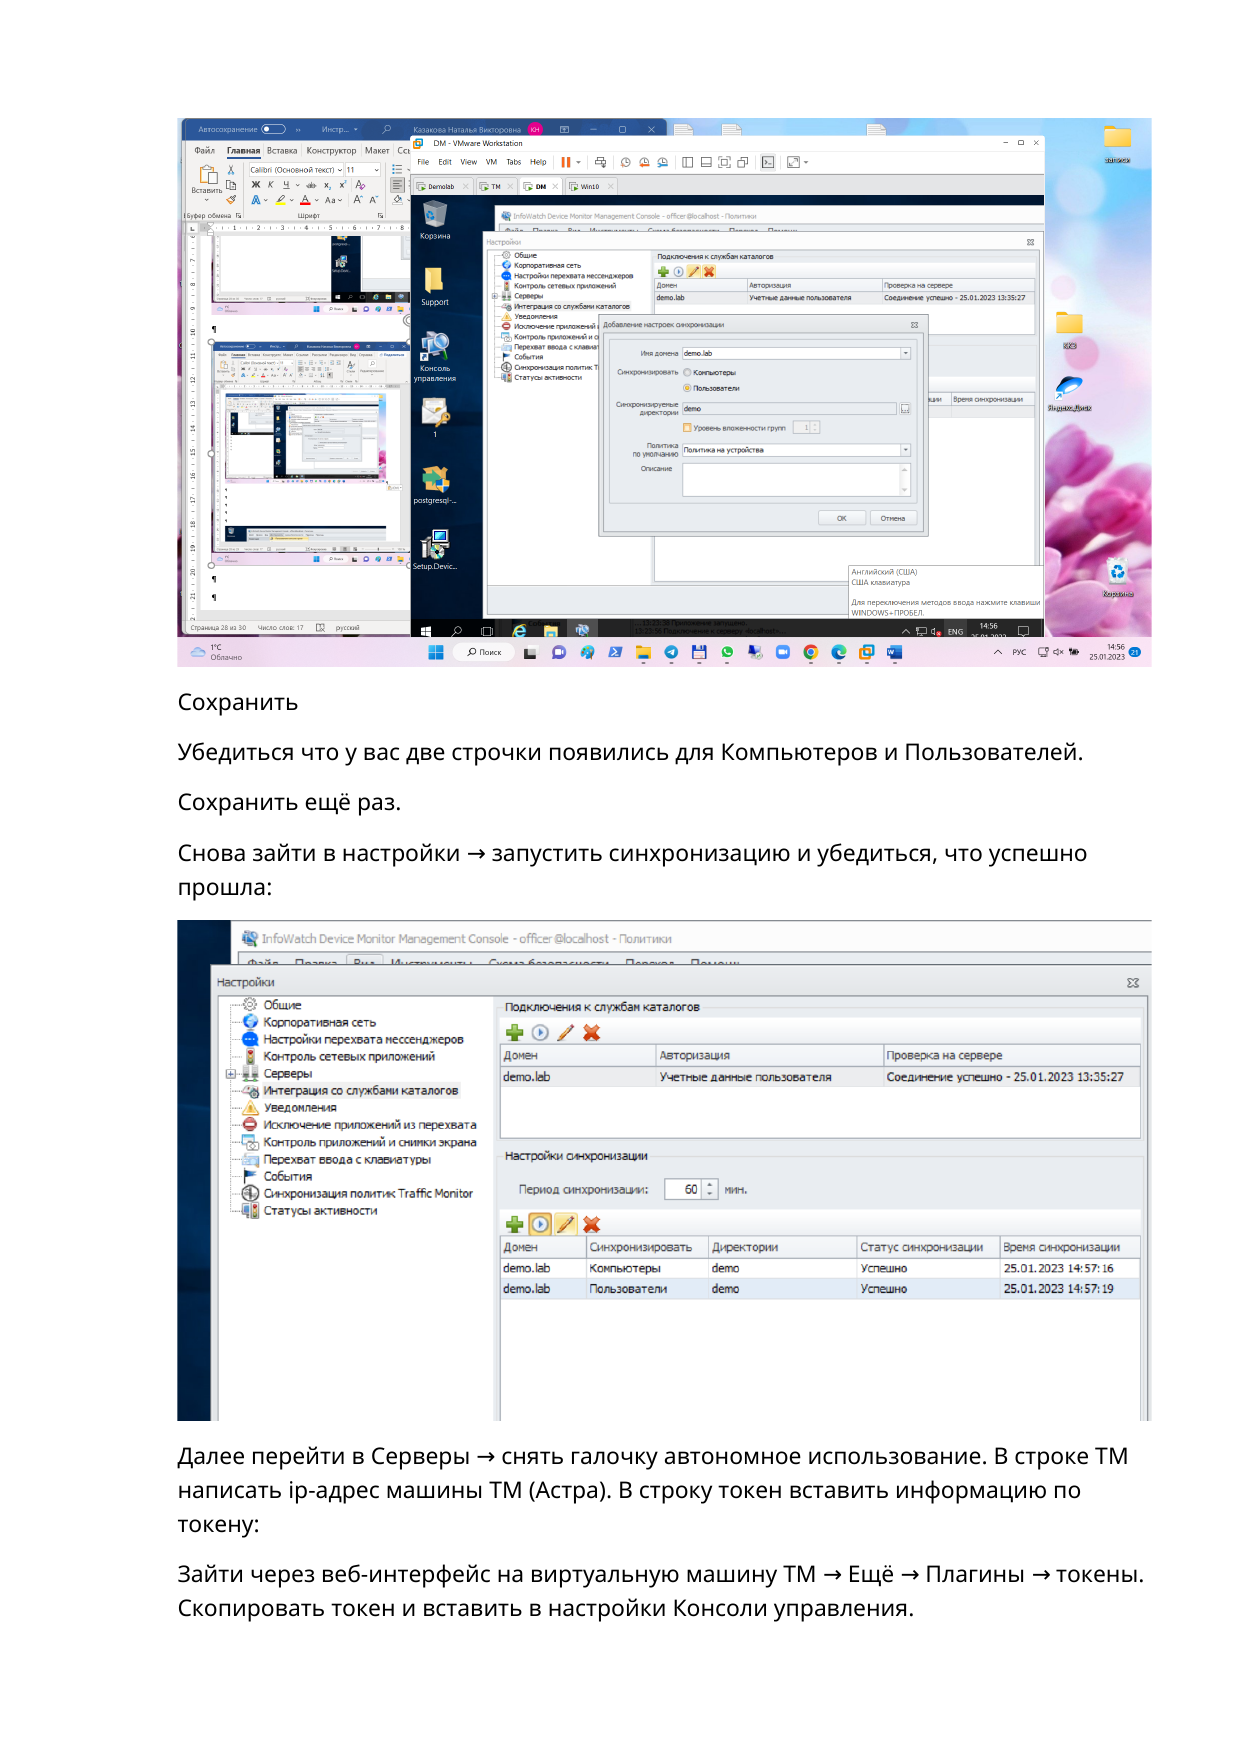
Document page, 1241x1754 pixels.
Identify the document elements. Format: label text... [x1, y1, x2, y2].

text Сохранить [177, 685, 1152, 717]
text Далее перейти в Серверы → снять галочку автономное использование. В строке ТМ написать ip-адрес машины ТМ (Астра). В строку токен вставить информацию по токену: [177, 1440, 1152, 1539]
text Убедиться что у вас две строчки появились для Компьютеров и Пользователей. [177, 736, 1152, 767]
text Снова зайти в настройки → запустить синхронизацию и убедиться, что успешно прошла: [177, 837, 1152, 902]
picture [177, 118, 1152, 667]
text Сохранить ещё раз. [177, 786, 1152, 817]
picture [177, 920, 1152, 1421]
text Зайти через веб-интерфейс на виртуальную машину ТМ → Ещё → Плагины → токены. Скопировать токен и вставить в настройки Консоли управления. [177, 1558, 1152, 1623]
